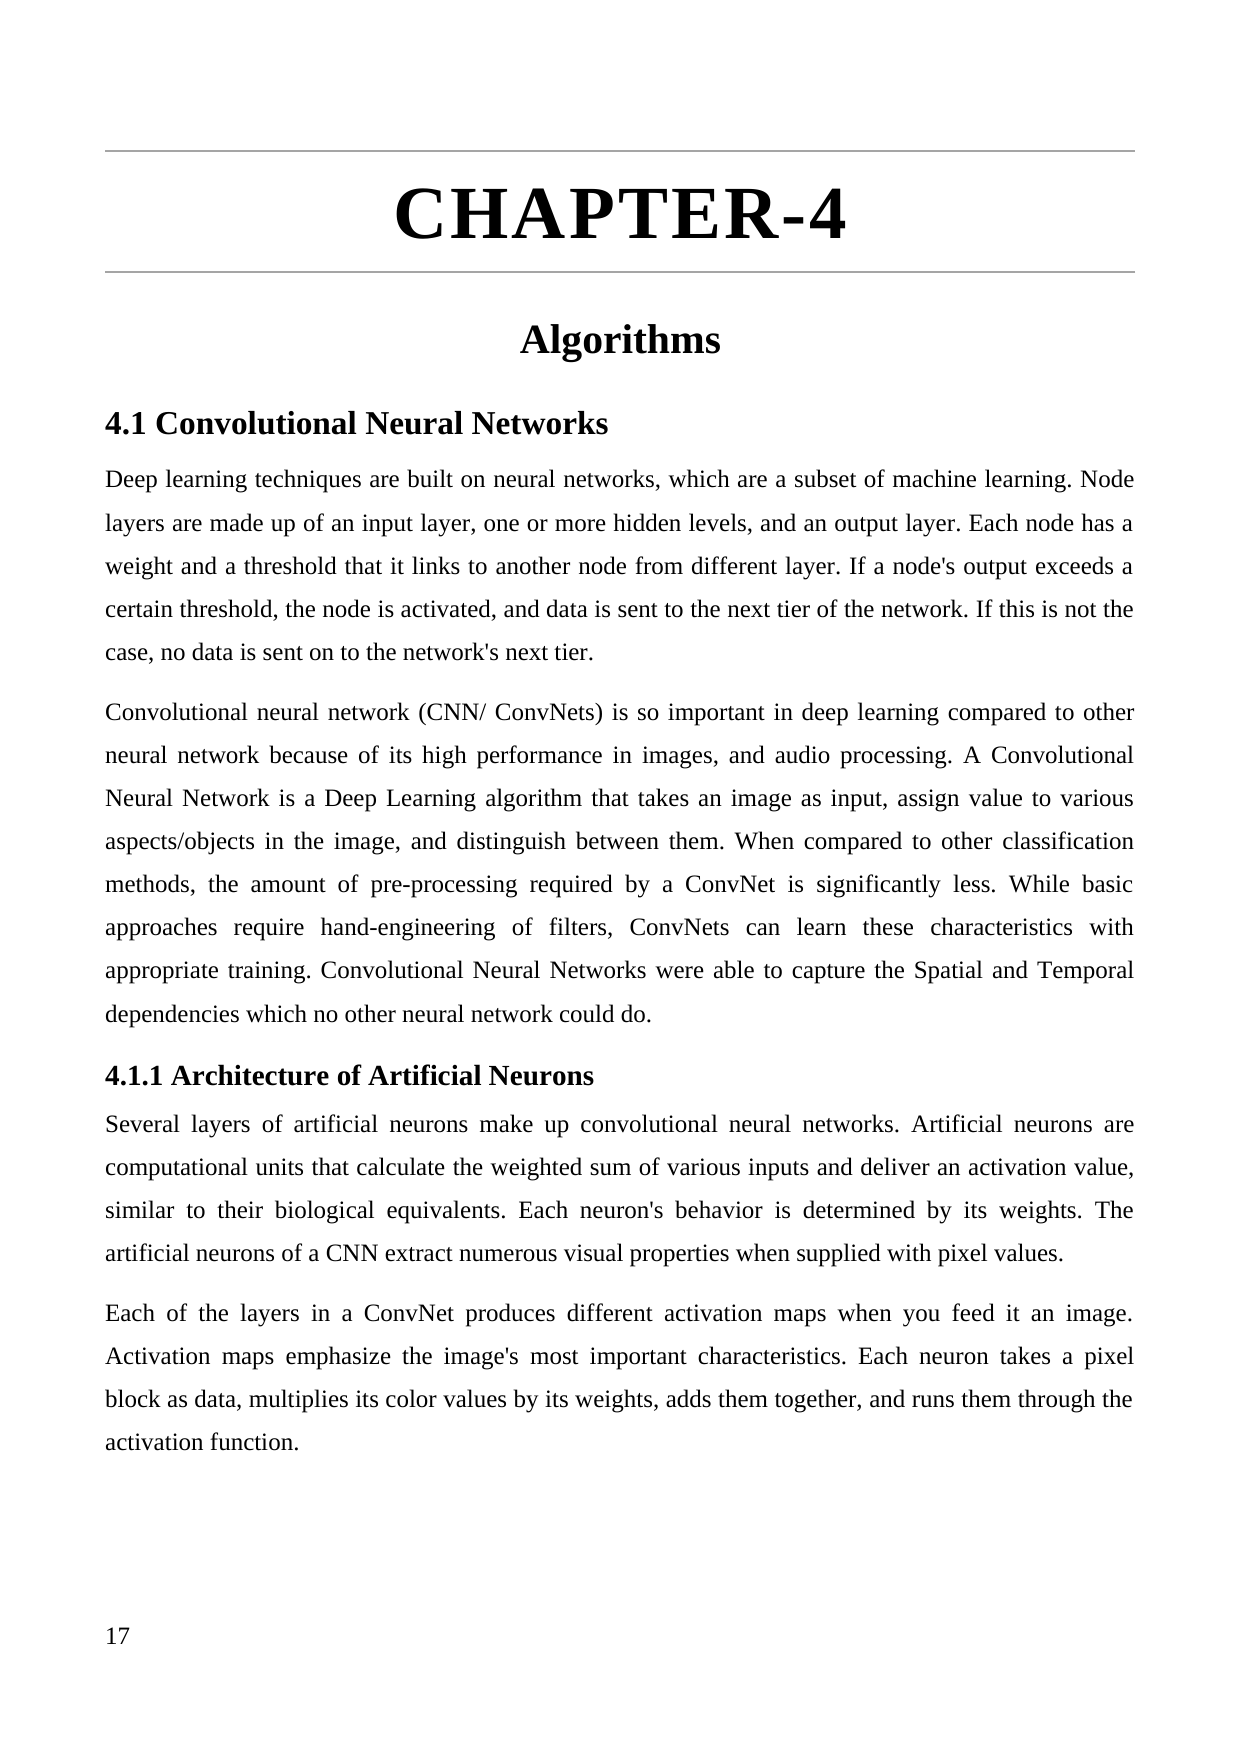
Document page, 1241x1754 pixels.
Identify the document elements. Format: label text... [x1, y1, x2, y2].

text Convolutional neural network (CNN/ ConvNets) is so important in deep learning compared to other neural network because of its high performance in images, and audio processing. A Convolutional Neural Network is a Deep Learning algorithm that takes an image as input, assign value to various aspects/objects in the image, and distinguish between them. When compared to other classification methods, the amount of pre-processing required by a ConvNet is significantly less. While basic approaches require hand-engineering of filters, ConvNets can learn these characteristics with appropriate training. Convolutional Neural Networks were able to capture the Spatial and Temporal dependencies which no other neural network could do. [105, 697, 1135, 1027]
subtitle 4.1 Convolutional Neural Networks [105, 403, 1135, 441]
text Deep learning techniques are built on neural networks, which are a subset of machine learning. Node layers are made up of an input layer, one or more hidden levels, and an output layer. Each node has a weight and a threshold that it links to another node from different layer. If a node's output exceeds a certain threshold, the node is activated, and data is sent to the next tier of the network. If this is not the case, no data is sent on to the network's next tier. [105, 464, 1135, 666]
subtitle 4.1.1 Architecture of Artificial Neurons [105, 1058, 1135, 1092]
text Each of the layers in a ConvNet produces different activation maps when you feed it an image. Activation maps emphasize the image's most important characteristics. Each neuron takes a pixel block as data, multiplies its color values by its weights, adds them together, and runs them through the activation function. [105, 1298, 1135, 1456]
title CHAPTER-4 [105, 152, 1135, 271]
subtitle Algorithms [105, 314, 1135, 362]
text Several layers of artificial neurons make up convolutional neural networks. Artificial neurons are computational units that calculate the weighted sum of various inputs and deliver an activation value, similar to their biological equivalents. Each neuron's behavior is determined by its weights. The artificial neurons of a CNN extract numerous visual properties when supplied with pixel values. [105, 1109, 1135, 1267]
